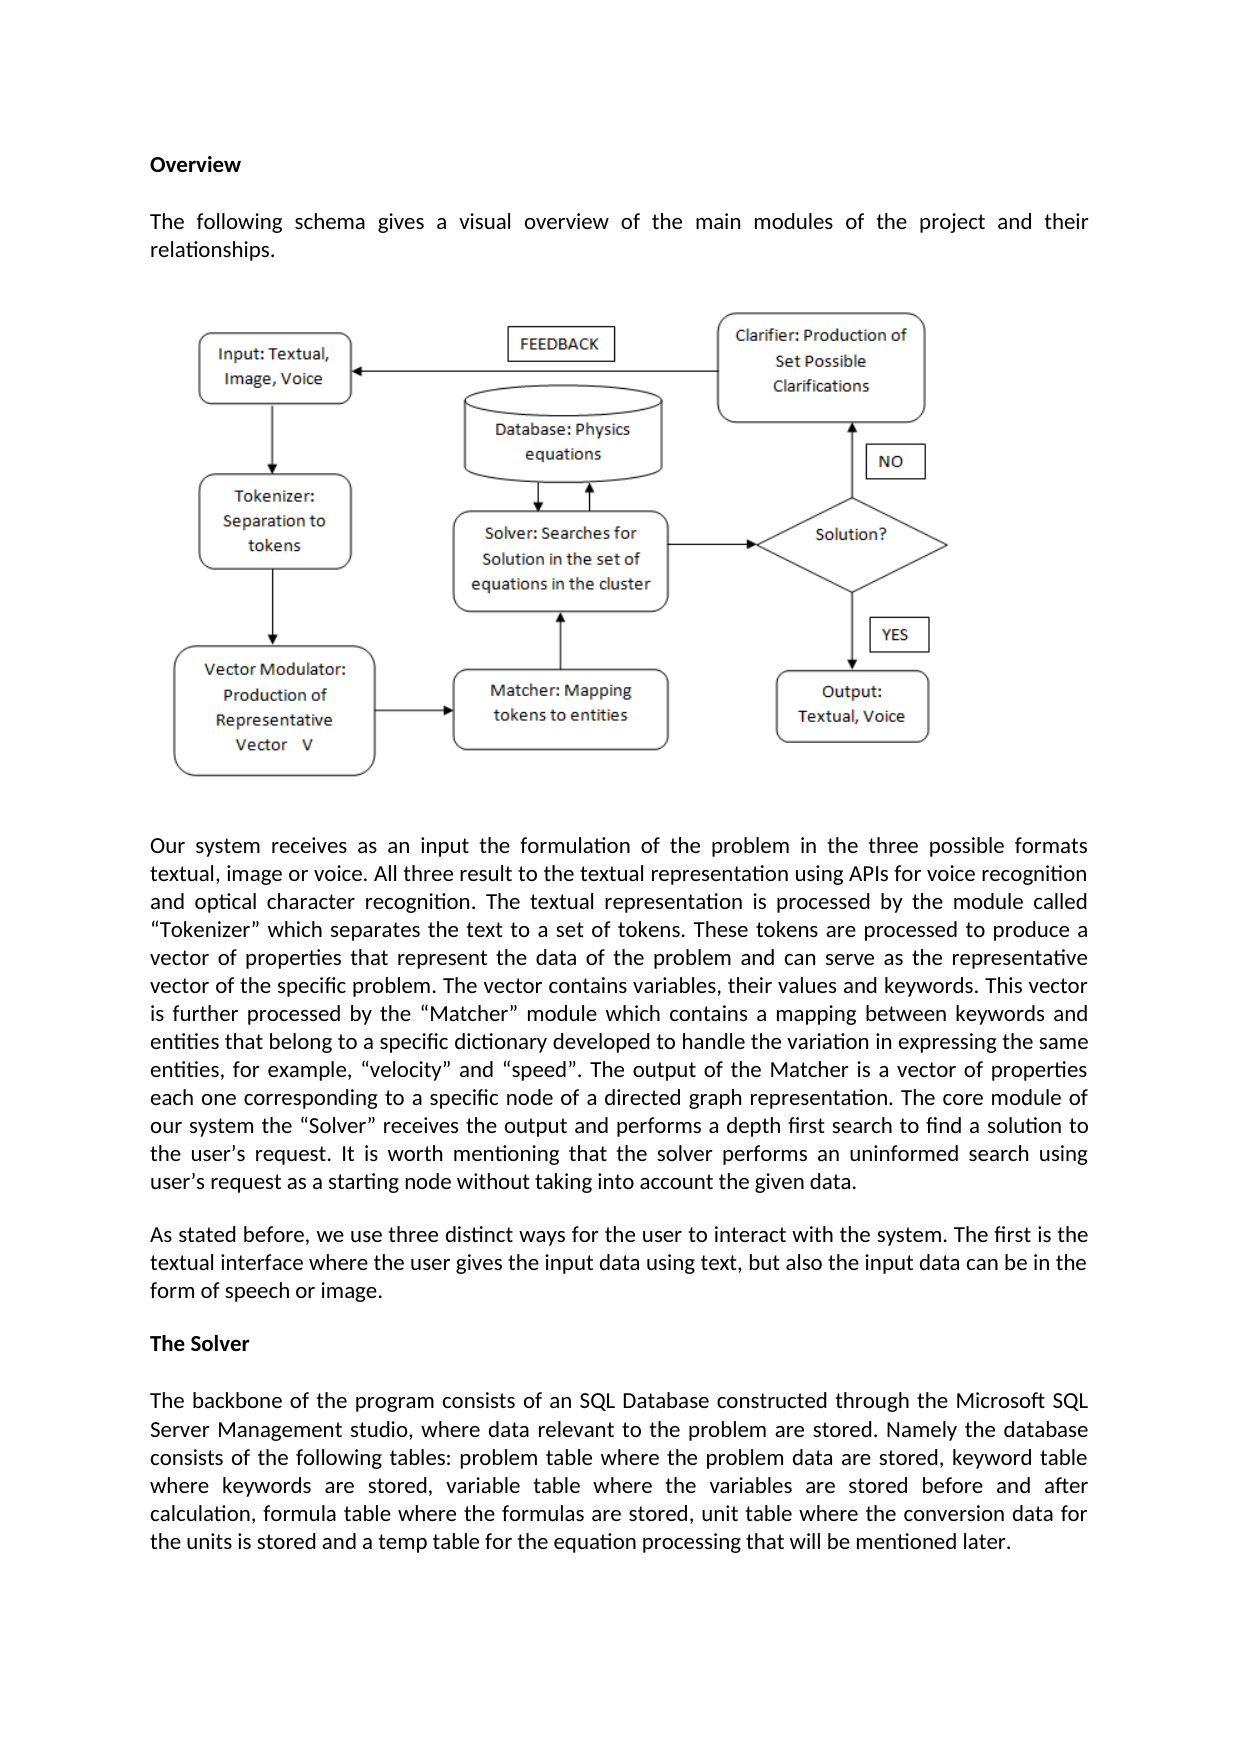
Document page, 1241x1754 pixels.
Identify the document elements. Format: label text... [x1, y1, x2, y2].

picture [150, 288, 1000, 807]
text As stated before, we use three distinct ways for the user to interact with the system. The first is the textual interface where the user gives the input data using text, but also the input data can be in the form of speech or image. [150, 1220, 1090, 1304]
subtitle Overview [150, 150, 1090, 178]
text Our system receives as an input the formulation of the problem in the three possible formats textual, image or voice. All three result to the textual representation using APIs for voice recognition and optical character recognition. The textual representation is processed by the module called “Tokenizer” which separates the text to a set of tokens. These tokens are processed to produce a vector of properties that represent the data of the problem and can serve as the representative vector of the specific problem. The vector contains variables, their values and keywords. This vector is further processed by the “Matcher” module which contains a mapping between keywords and entities that belong to a specific dictionary developed to handle the variation in expressing the same entities, for example, “velocity” and “speed”. The output of the Matcher is a vector of properties each one corresponding to a specific node of a directed graph representation. The core module of our system the “Solver” receives the output and performs a depth first search to find a solution to the user’s request. It is worth mentioning that the solver performs an uninformed search using user’s request as a starting node without taking into account the given data. [150, 831, 1090, 1195]
subtitle The Solver [150, 1329, 1090, 1357]
text The following schema gives a visual overview of the main modules of the project and their relationships. [150, 207, 1090, 263]
text The backbone of the program consists of an SQL Database constructed through the Microsoft SQL Server Management studio, where data relevant to the problem are stored. Namely the database consists of the following tables: problem table where the problem data are stored, keyword table where keywords are stored, variable table where the variables are stored before and after calculation, formula table where the formulas are stored, unit table where the conversion data for the units is stored and a temp table for the equation processing that will be mentioned later. [150, 1387, 1090, 1555]
